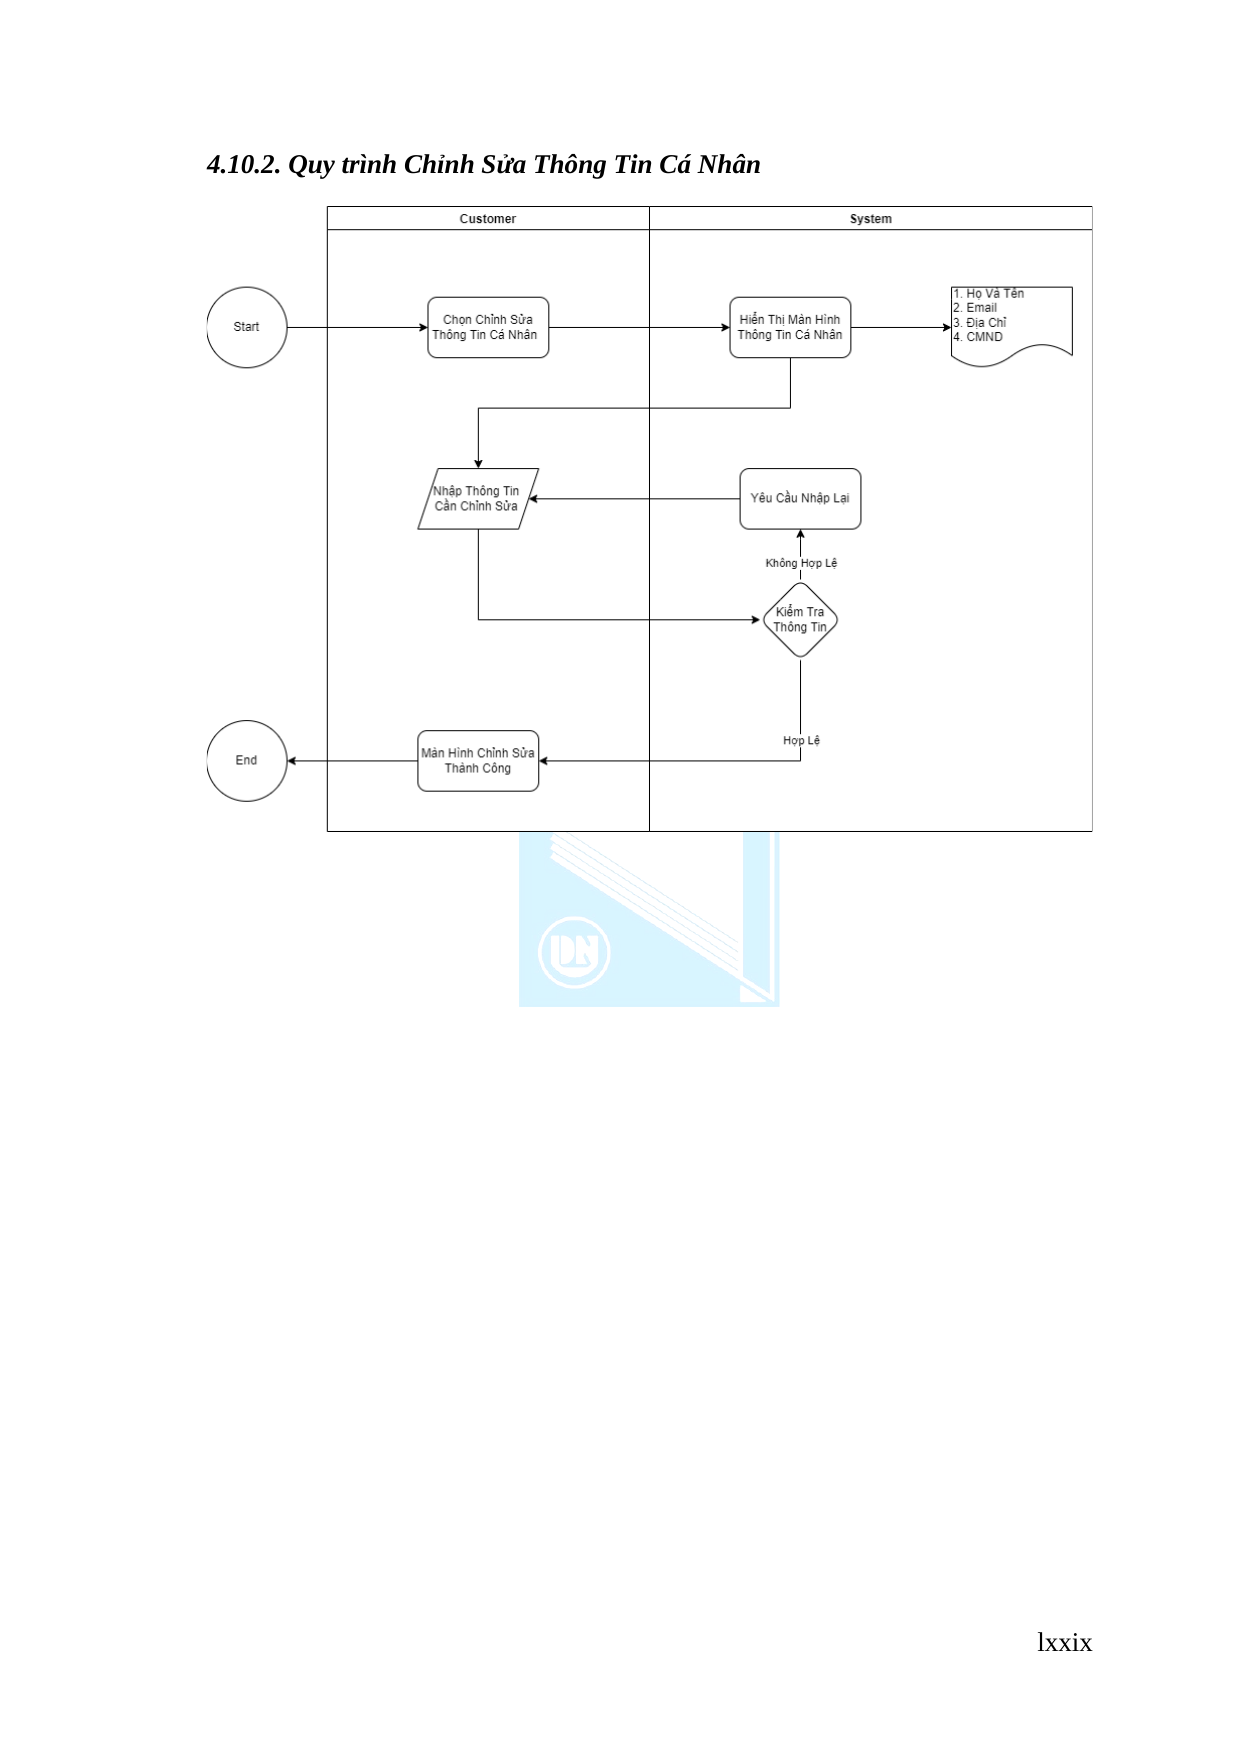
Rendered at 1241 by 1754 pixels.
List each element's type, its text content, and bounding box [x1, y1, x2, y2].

subtitle 4.10.2. Quy trình Chỉnh Sửa Thông Tin Cá Nhân [207, 148, 1092, 179]
picture [206, 206, 1093, 832]
